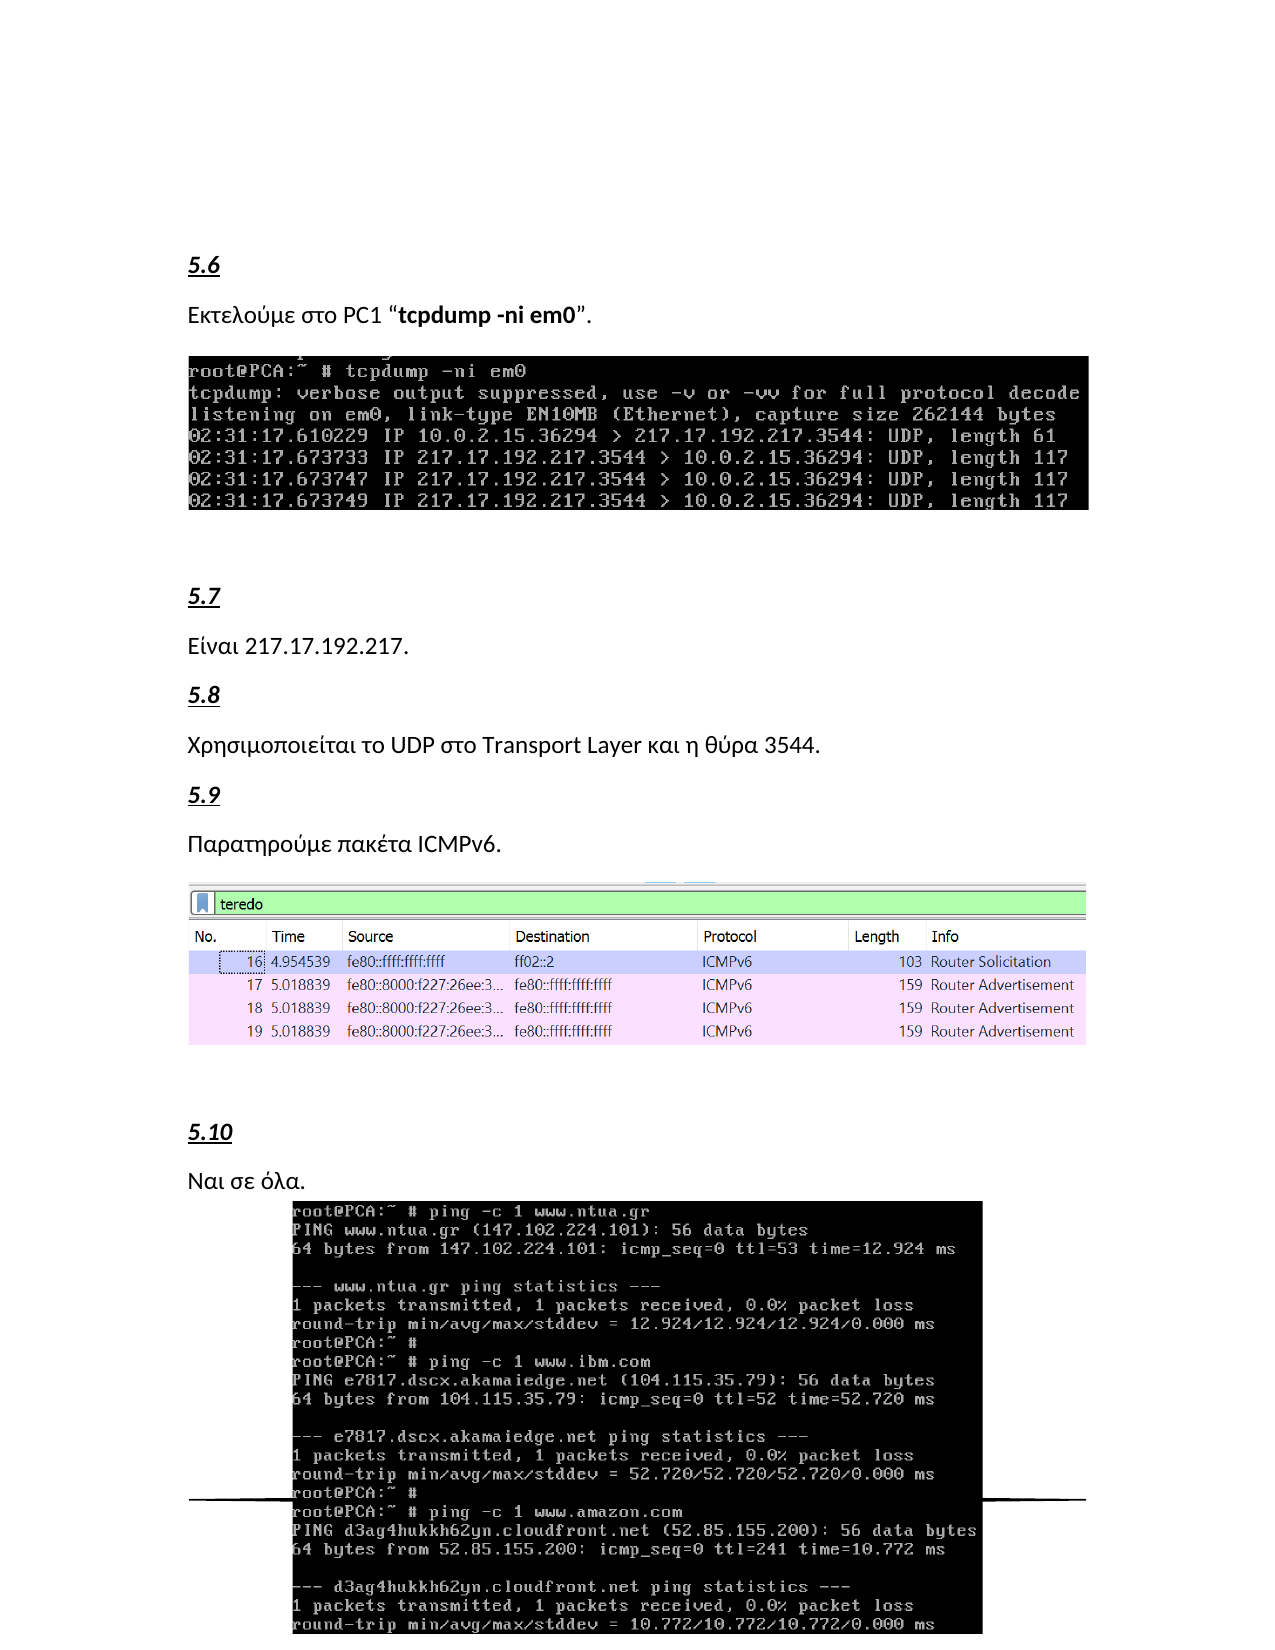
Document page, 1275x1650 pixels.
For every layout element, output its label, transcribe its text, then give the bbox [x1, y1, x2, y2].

text Χρησιμοποιείται το UDP στο Transport Layer και η θύρα 3544. [187, 729, 1087, 760]
picture [188, 882, 1086, 1045]
text 5.7 [187, 580, 1087, 611]
text Είναι 217.17.192.217. [187, 630, 1087, 661]
picture [188, 356, 1089, 510]
picture [292, 1201, 983, 1634]
text 5.8 [187, 679, 1087, 710]
text Ναι σε όλα. [187, 1166, 1087, 1196]
text Εκτελούμε στο PC1 “tcpdump -ni em0”. [187, 299, 1087, 329]
text 5.6 [187, 249, 1087, 280]
text 5.10 [187, 1116, 1087, 1146]
text Παρατηρούμε πακέτα ICMPv6. [187, 828, 1087, 859]
text 5.9 [187, 779, 1087, 809]
